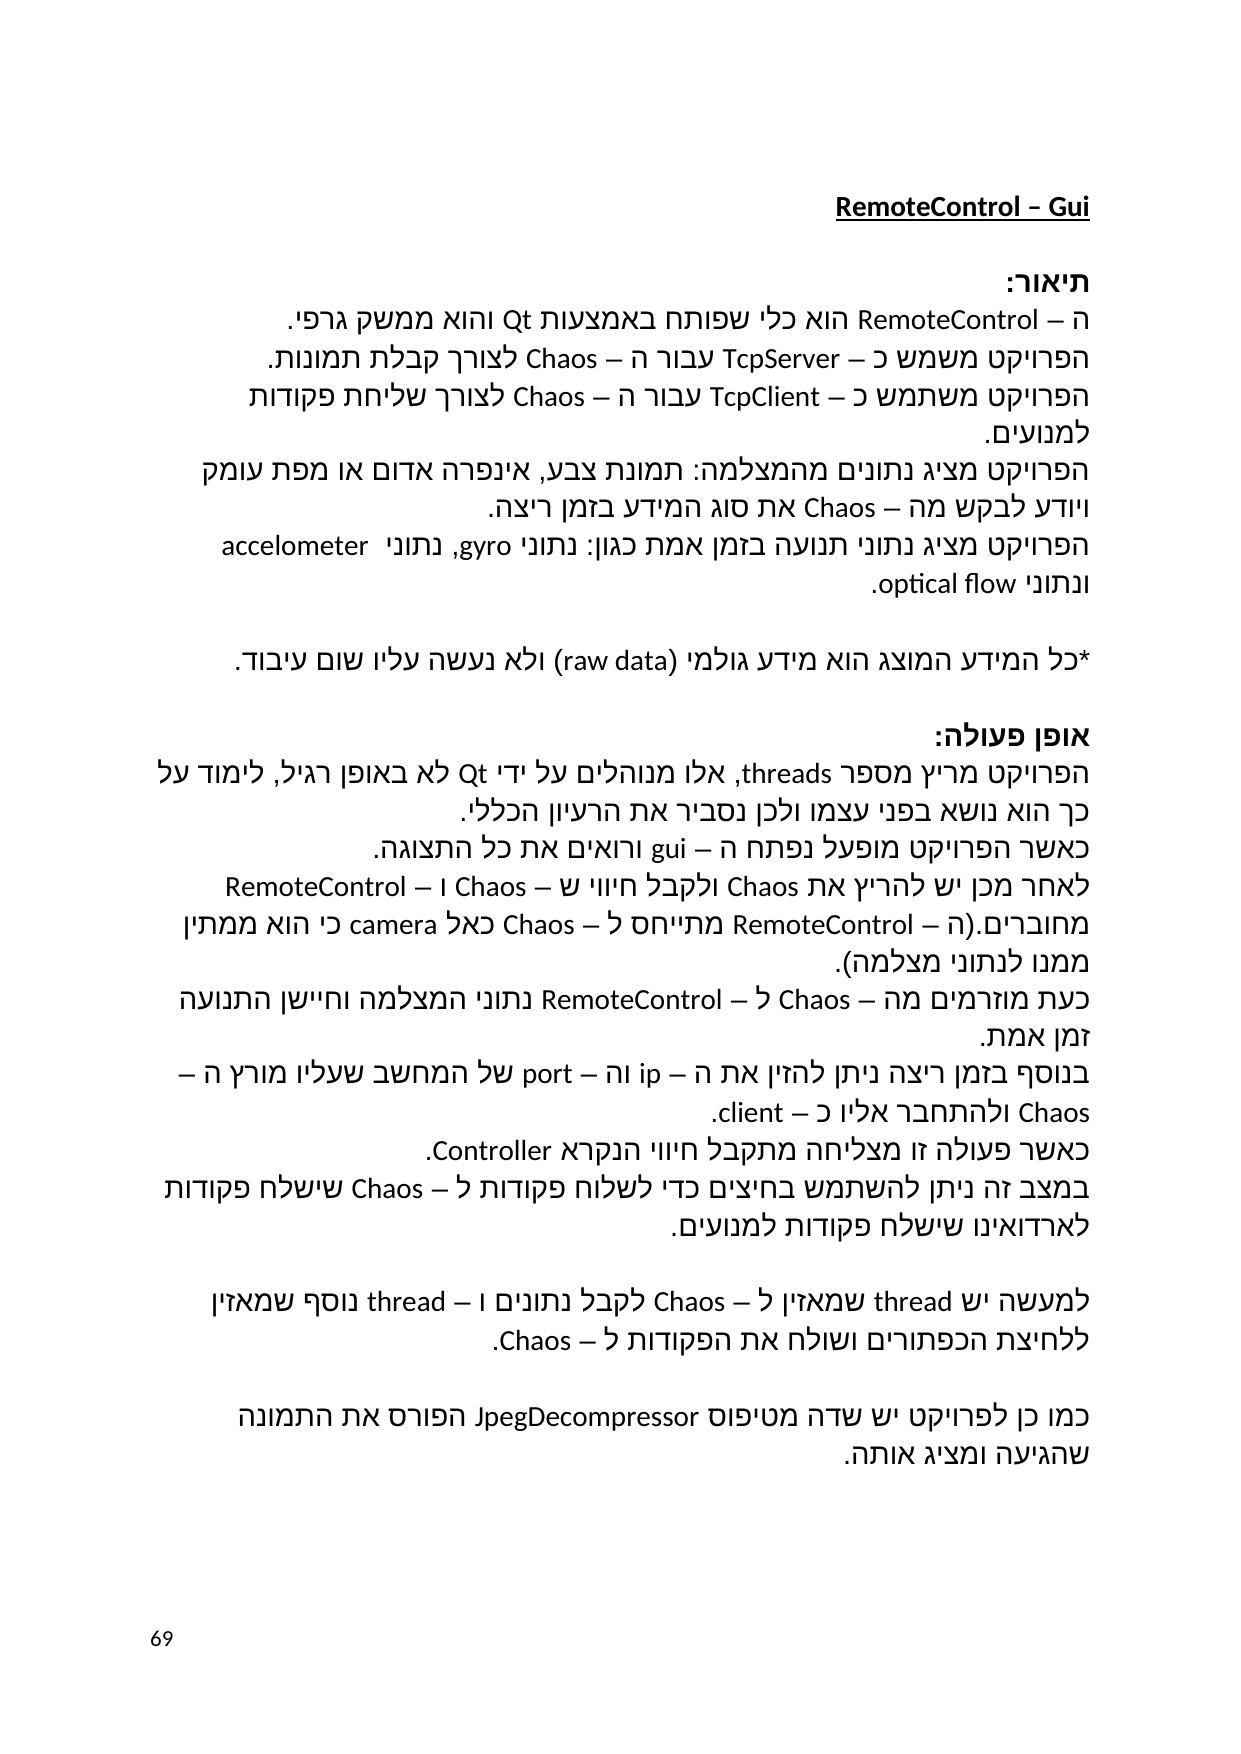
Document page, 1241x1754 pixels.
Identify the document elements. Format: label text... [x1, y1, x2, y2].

text הפרויקט מציג נתונים מהמצלמה: תמונת צבע, אינפרה אדום או מפת עומק ויודע לבקש מה – Chaos את סוג המידע בזמן ריצה. [150, 453, 1090, 524]
text הפרויקט משתמש כ – TcpClient עבור ה – Chaos לצורך שליחת פקודות למנועים. [150, 378, 1090, 450]
text RemoteControl – Gui [150, 188, 1090, 224]
text הפרויקט מציג נתוני תנועה בזמן אמת כגון: נתוני gyro, נתוני accelometer ונתוני optical flow. [150, 527, 1090, 601]
text כעת מוזרמים מה – Chaos ל – RemoteControl נתוני המצלמה וחיישן התנועה זמן אמת. [150, 981, 1090, 1053]
text במצב זה ניתן להשתמש בחיצים כדי לשלוח פקודות ל – Chaos שישלח פקודות לארדואינו שישלח פקודות למנועים. [150, 1171, 1090, 1242]
text בנוסף בזמן ריצה ניתן להזין את ה – ip וה – port של המחשב שעליו מורץ ה – Chaos ולהתחבר אליו כ – client. [150, 1055, 1090, 1129]
text כמו כן לפרויקט יש שדה מטיפוס JpegDecompressor הפורס את התמונה שהגיעה ומציג אותה. [150, 1398, 1090, 1470]
text לאחר מכן יש להריץ את Chaos ולקבל חיווי ש – Chaos ו – RemoteControl מחוברים.(ה – RemoteControl מתייחס ל – Chaos כאל camera כי הוא ממתין ממנו לנתוני מצלמה). [150, 868, 1090, 978]
text כאשר הפרויקט מופעל נפתח ה – gui ורואים את כל התצוגה. [150, 830, 1090, 865]
text הפרויקט משמש כ – TcpServer עבור ה – Chaos לצורך קבלת תמונות. [150, 340, 1090, 376]
text תיאור: [150, 265, 1090, 299]
text כאשר פעולה זו מצליחה מתקבל חיווי הנקרא Controller. [150, 1132, 1090, 1168]
text *כל המידע המוצג הוא מידע גולמי (raw data) ולא נעשה עליו שום עיבוד. [150, 642, 1090, 678]
text ה – RemoteControl הוא כלי שפותח באמצעות Qt והוא ממשק גרפי. [150, 301, 1090, 337]
text למעשה יש thread שמאזין ל – Chaos לקבל נתונים ו – thread נוסף שמאזין ללחיצת הכפתורים ושולח את הפקודות ל – Chaos. [150, 1283, 1090, 1357]
text אופן פעולה: [150, 719, 1090, 753]
text הפרויקט מריץ מספר threads, אלו מנוהלים על ידי Qt לא באופן רגיל, לימוד על כך הוא נושא בפני עצמו ולכן נסביר את הרעיון הכללי. [150, 755, 1090, 827]
